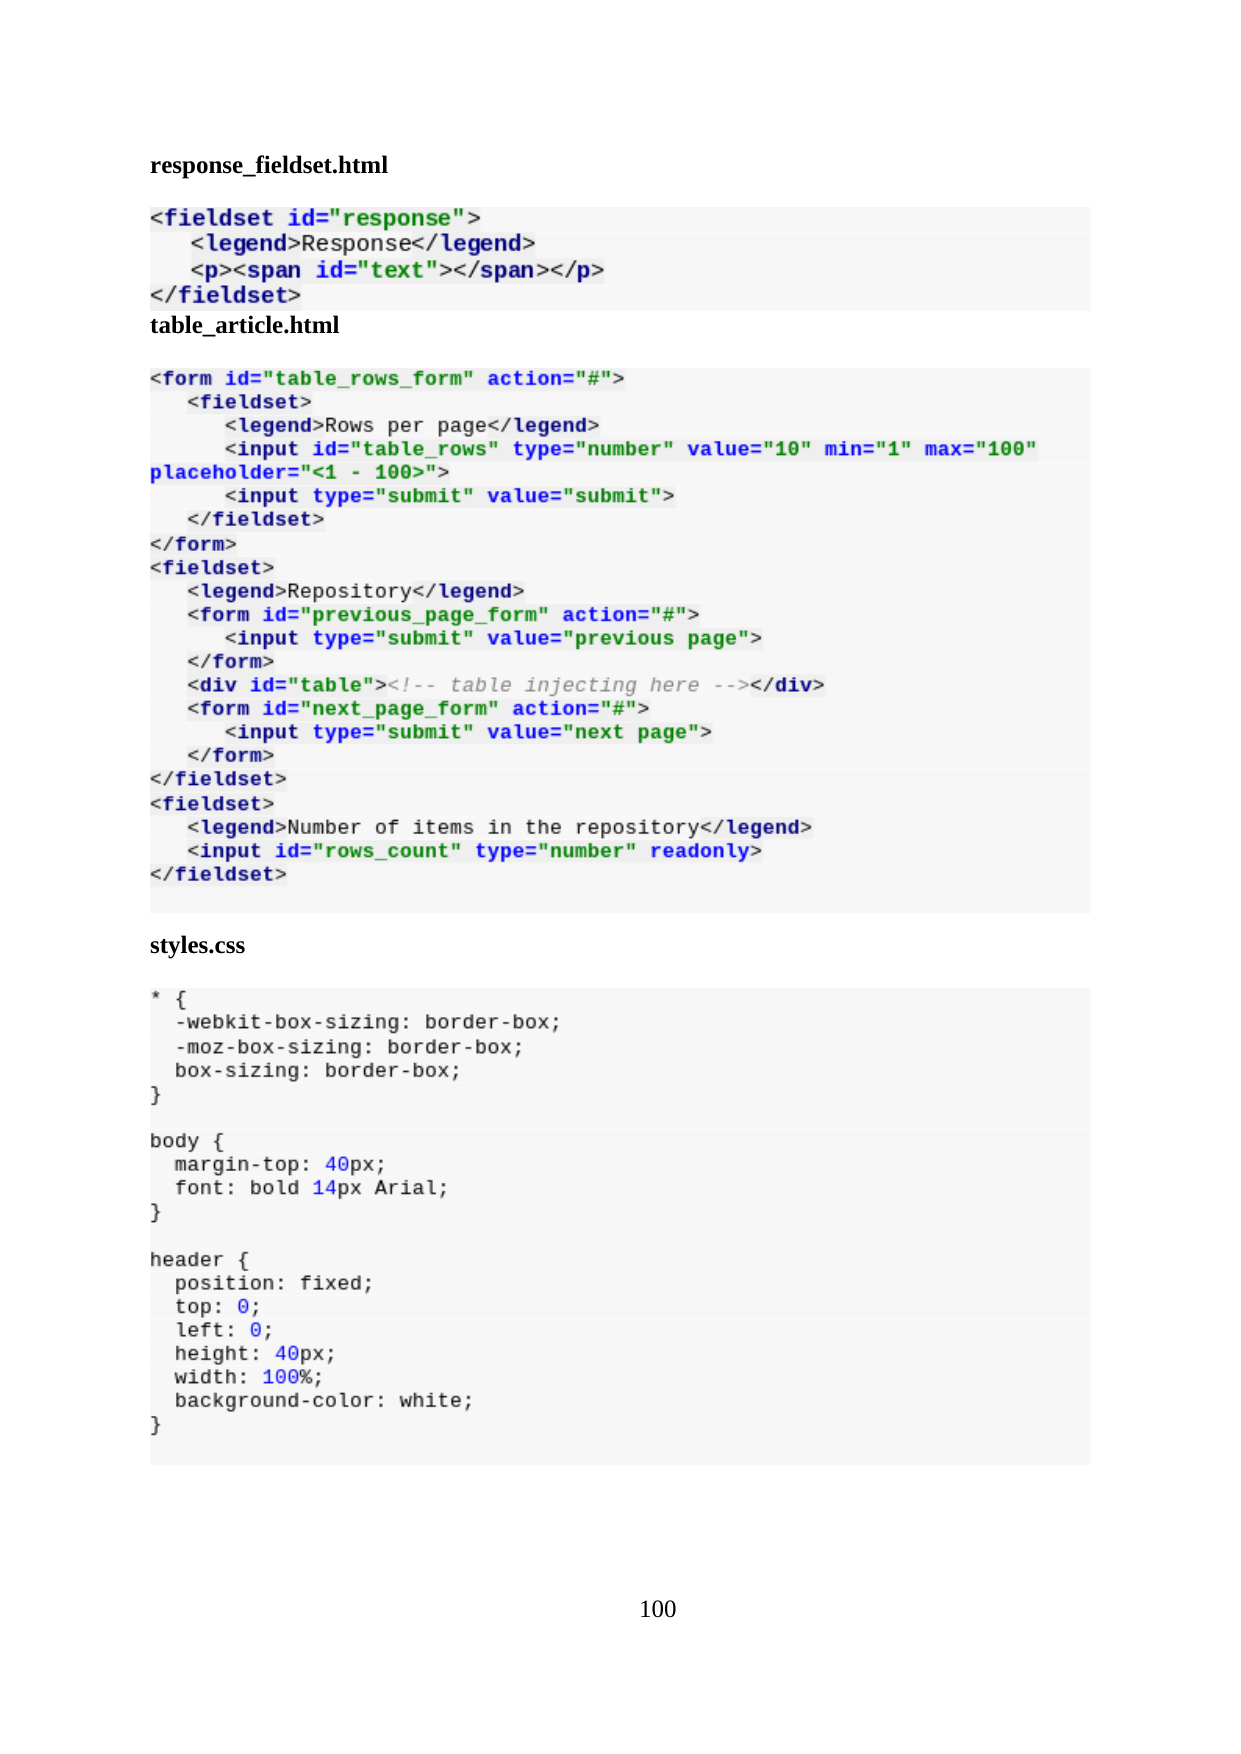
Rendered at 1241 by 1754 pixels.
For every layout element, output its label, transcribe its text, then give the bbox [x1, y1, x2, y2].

subtitle table_article.html [150, 311, 1090, 339]
subtitle styles.css [150, 931, 1090, 959]
subtitle response_fieldset.html [150, 150, 1090, 179]
